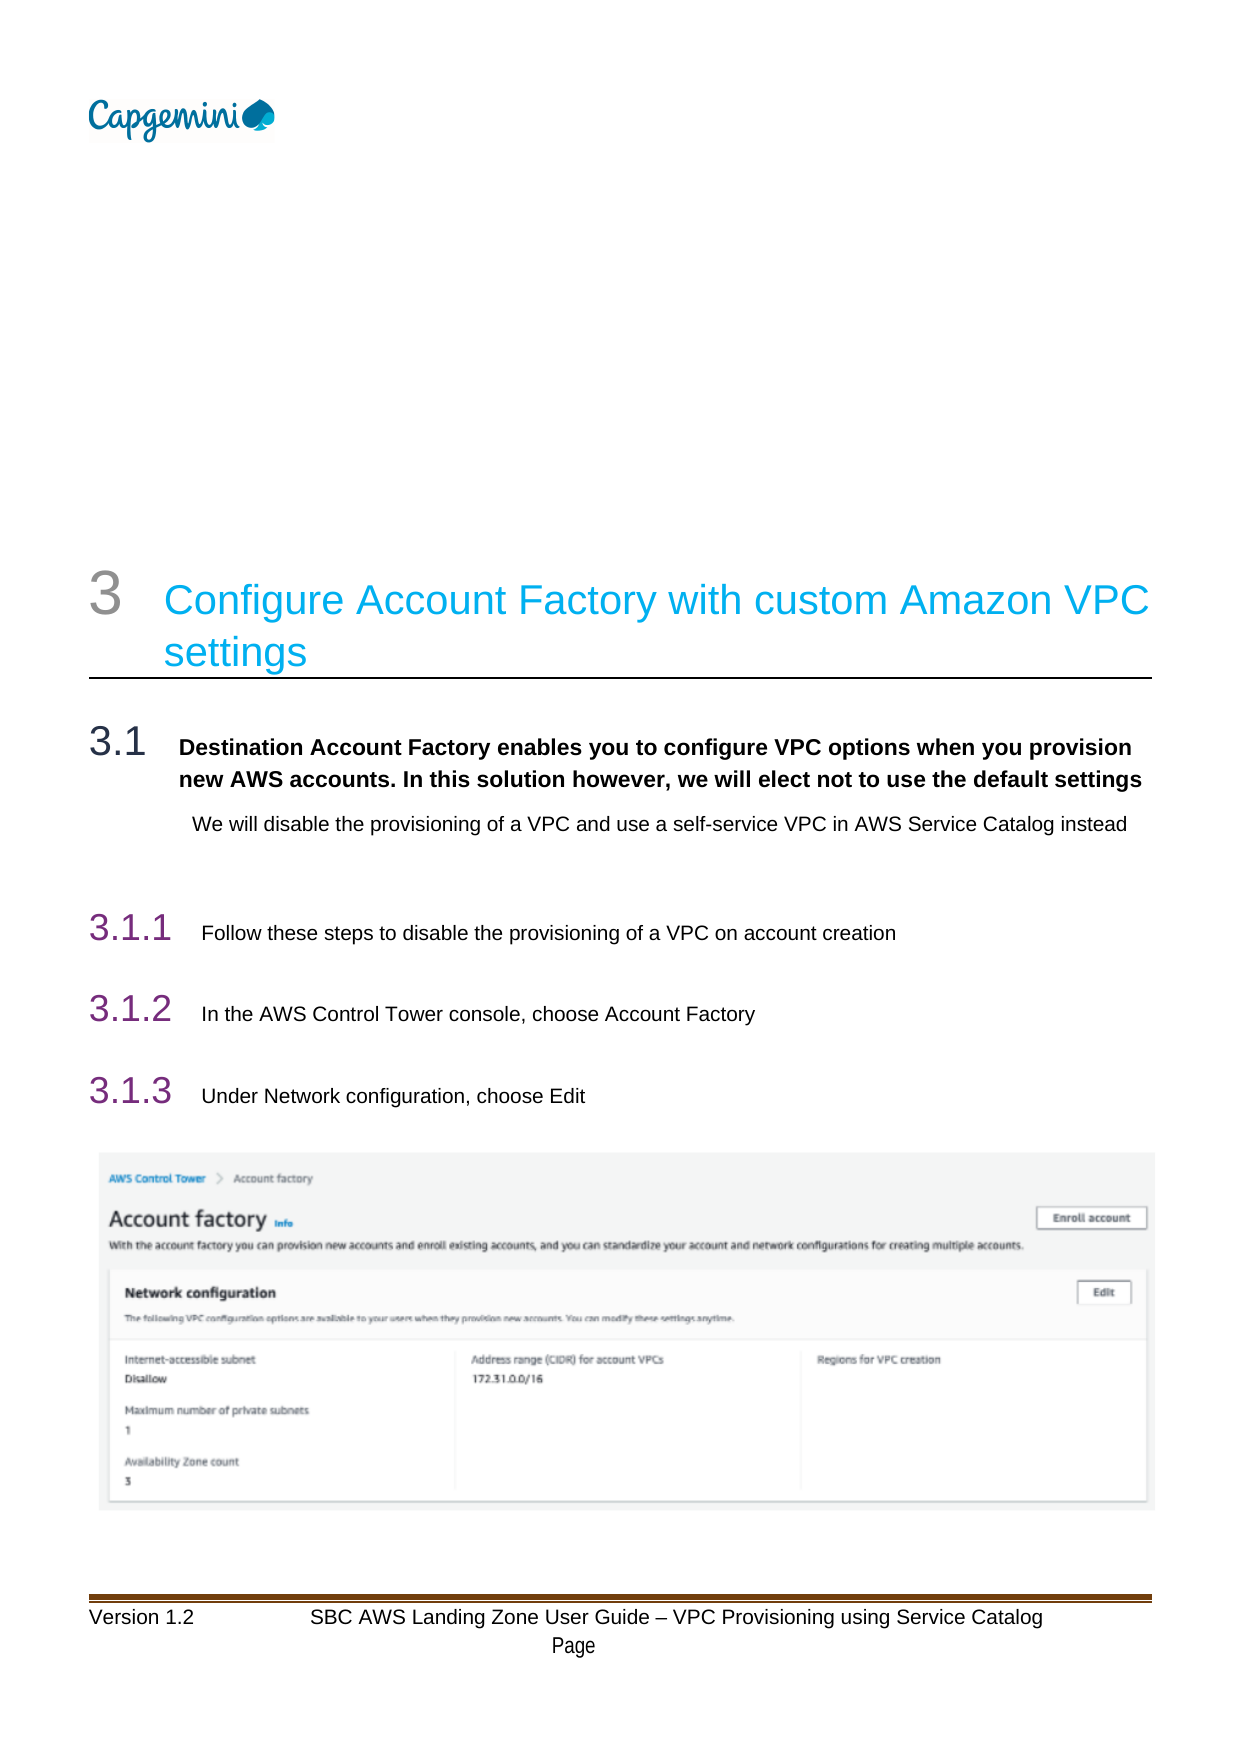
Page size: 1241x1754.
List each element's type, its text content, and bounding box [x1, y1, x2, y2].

subtitle In the AWS Control Tower console, choose Account Factory [89, 987, 1152, 1030]
subtitle Follow these steps to disable the provisioning of a VPC on account creation [89, 905, 1152, 948]
picture [131, 113, 136, 124]
picture [88, 1149, 1156, 1519]
picture [147, 113, 152, 122]
subtitle Destination Account Factory enables you to configure VPC options when you provision new AWS accounts. In this solution however, we will elect not to use the default settings [89, 716, 1152, 793]
subtitle Configure Account Factory with custom Amazon VPC settings [89, 555, 1152, 677]
picture [88, 99, 98, 110]
picture [94, 99, 275, 143]
subtitle We will disable the provisioning of a VPC and use a self-service VPC in AWS Service Catalog instead [192, 811, 1152, 835]
picture [88, 121, 149, 143]
subtitle Under Network configuration, choose Edit [89, 1068, 1152, 1111]
picture [262, 99, 275, 112]
